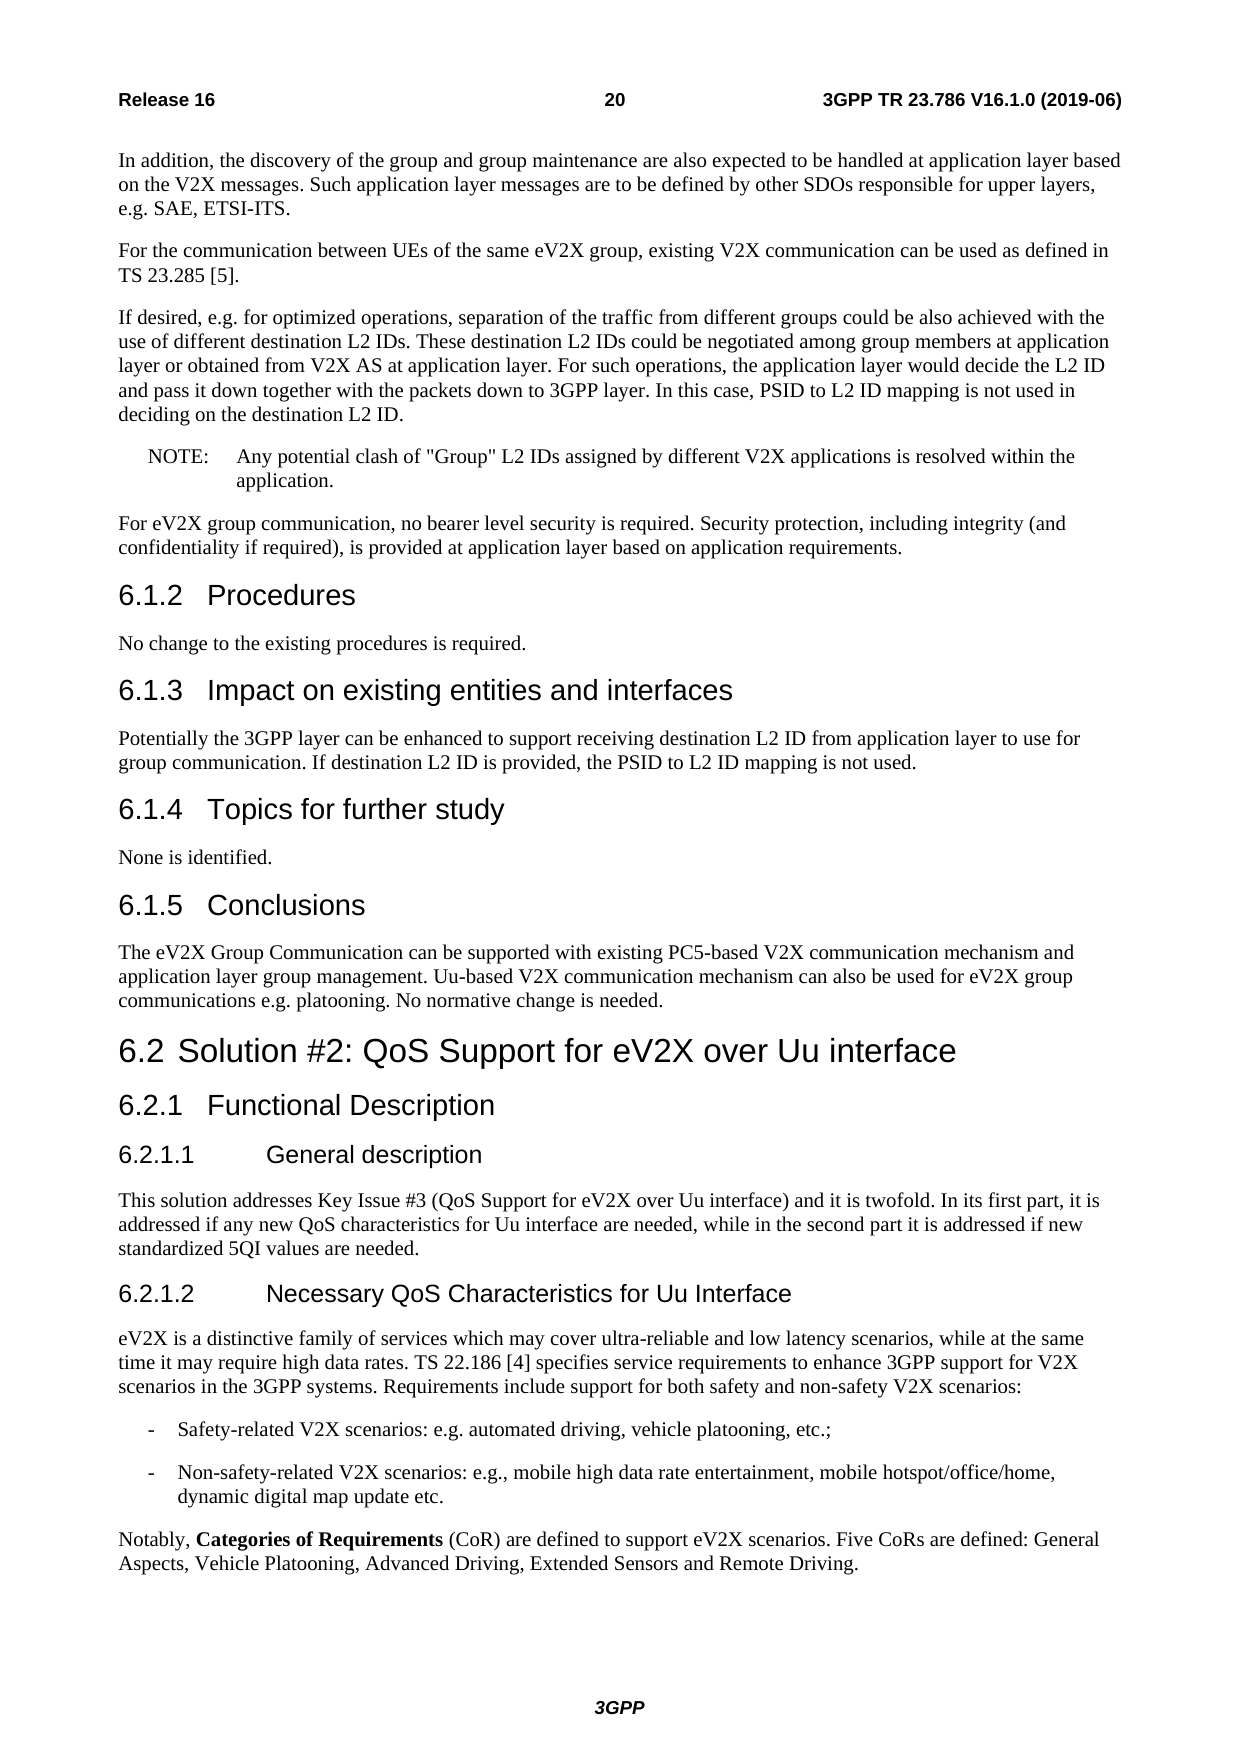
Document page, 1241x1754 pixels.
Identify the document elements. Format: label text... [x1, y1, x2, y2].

text In addition, the discovery of the group and group maintenance are also expected to be handled at application layer based on the V2X messages. Such application layer messages are to be defined by other SDOs responsible for upper layers, e.g. SAE, ETSI-ITS. [118, 147, 1122, 220]
subtitle 6.2.1.2 Necessary QoS Characteristics for Uu Interface [118, 1279, 1122, 1307]
text eV2X is a distinctive family of services which may cover ultra-reliable and low latency scenarios, while at the same time it may require high data rates. TS 22.186 [4] specifies service requirements to enhance 3GPP support for V2X scenarios in the 3GPP systems. Requirements include support for both safety and non-safety V2X scenarios: [118, 1326, 1122, 1398]
text None is identified. [118, 845, 1122, 869]
text For the communication between UEs of the same eV2X group, existing V2X communication can be used as defined in TS 23.285 [5]. [118, 238, 1122, 287]
text No change to the existing procedures is required. [118, 630, 1122, 654]
subtitle 6.1.2 Procedures [118, 578, 1122, 612]
text For eV2X group communication, no bearer level security is required. Security protection, including integrity (and confidentiality if required), is provided at application layer based on application requirements. [118, 511, 1122, 559]
text Potentially the 3GPP layer can be enhanced to support receiving destination L2 ID from application layer to use for group communication. If destination L2 ID is provided, the PSID to L2 ID mapping is not used. [118, 726, 1122, 774]
subtitle 6.2.1.1 General description [118, 1140, 1122, 1169]
text - Non-safety-related V2X scenarios: e.g., mobile high data rate entertainment, mobile hotspot/office/home, dynamic digital map update etc. [148, 1460, 1122, 1508]
subtitle 6.2.1 Functional Description [118, 1088, 1122, 1121]
subtitle 6.1.4 Topics for further study [118, 792, 1122, 826]
text Notably, Categories of Requirements (CoR) are defined to support eV2X scenarios. Five CoRs are defined: General Aspects, Vehicle Platooning, Advanced Driving, Extended Sensors and Remote Driving. [118, 1527, 1122, 1575]
subtitle 6.1.5 Conclusions [118, 887, 1122, 921]
subtitle 6.1.3 Impact on existing entities and interfaces [118, 673, 1122, 707]
text The eV2X Group Communication can be supported with existing PC5-based V2X communication mechanism and application layer group management. Uu-based V2X communication mechanism can also be used for eV2X group communications e.g. platooning. No normative change is needed. [118, 940, 1122, 1012]
subtitle 6.2 Solution #2: QoS Support for eV2X over Uu interface [118, 1031, 1122, 1069]
text This solution addresses Key Issue #3 (QoS Support for eV2X over Uu interface) and it is twofold. In its first part, it is addressed if any new QoS characteristics for Uu interface are needed, while in the second part it is addressed if new standardized 5QI values are needed. [118, 1188, 1122, 1260]
text If desired, e.g. for optimized operations, separation of the traffic from different groups could be also achieved with the use of different destination L2 IDs. These destination L2 IDs could be negotiated among group members at application layer or obtained from V2X AS at application layer. For such operations, the application layer would decide the L2 ID and pass it down together with the packets down to 3GPP layer. In this case, PSID to L2 ID mapping is not used in deciding on the destination L2 ID. [118, 305, 1122, 426]
text - Safety-related V2X scenarios: e.g. automated driving, vehicle platooning, etc.; [148, 1417, 1122, 1441]
text NOTE: Any potential clash of "Group" L2 IDs assigned by different V2X applications is resolved within the application. [148, 444, 1122, 492]
